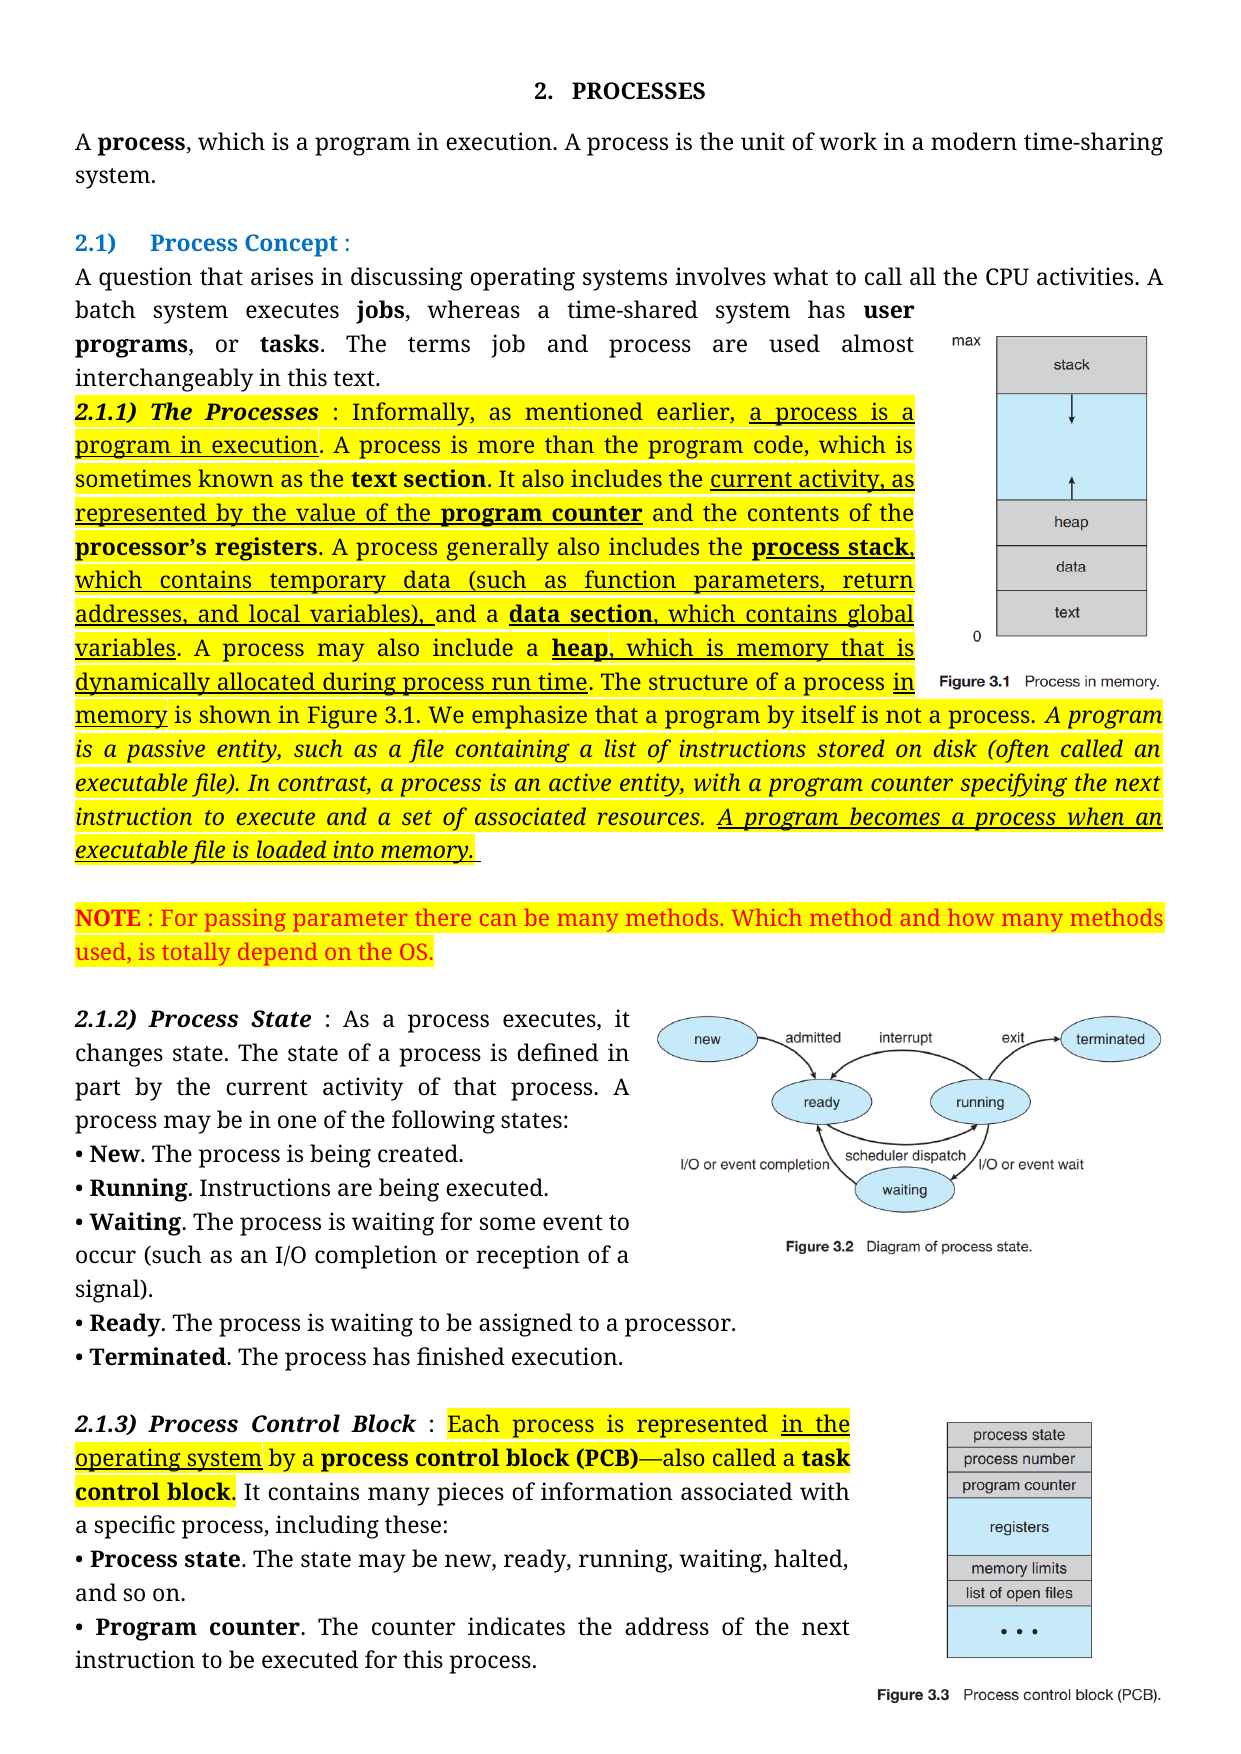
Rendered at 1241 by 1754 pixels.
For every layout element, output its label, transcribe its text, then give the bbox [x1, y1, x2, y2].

text • Ready. The process is waiting to be assigned to a processor. [75, 1307, 1165, 1338]
text • New. The process is being created. [75, 1138, 649, 1169]
picture [869, 1414, 1165, 1705]
text • Terminated. The process has finished execution. [75, 1340, 1165, 1372]
text NOTE : For passing parameter there can be many methods. Which method and how many methods used, is totally depend on the OS. [75, 933, 1165, 967]
picture [649, 1009, 1165, 1256]
text • Waiting. The process is waiting for some event to occur (such as an I/O completion or reception of a signal). [75, 1205, 1165, 1304]
text A question that arises in discussing operating systems involves what to call all the CPU activities. A batch system executes jobs, whereas a time-shared system has user programs, or tasks. The terms job and process are used almost interchangeably in this text. [75, 260, 1165, 393]
text • Program counter. The counter indicates the address of the next instruction to be executed for this process. [75, 1610, 869, 1675]
text 2.1.1) The Processes : Informally, as mentioned earlier, a process is a program in execution. A process is more than the program code, which is sometimes known as the text section. It also includes the current activity, as represented by the value of the program counter and the contents of the processor’s registers. A process generally also includes the process stack, which contains temporary data (such as function parameters, return addresses, and local variables), and a data section, which contains global variables. A process may also include a heap, which is memory that is dynamically allocated during process run time. The structure of a process in memory is shown in Figure 3.1. We emphasize that a program by itself is not a process. A program is a passive entity, such as a file containing a list of instructions stored on disk (often called an executable file). In contrast, a process is an active entity, with a program counter specifying the next instruction to execute and a set of associated resources. A program becomes a process when an executable file is loaded into memory. [75, 395, 1165, 865]
list Process Concept : [75, 227, 1165, 258]
text • Process state. The state may be new, ready, running, waiting, halted, and so on. [75, 1543, 869, 1608]
text A process, which is a program in execution. A process is the unit of work in a modern time-sharing system. [75, 125, 1165, 190]
text • Running. Instructions are being executed. [75, 1172, 649, 1203]
text 2.1.3) Process Control Block : Each process is represented in the operating system by a process control block (PCB)—also called a task control block. It contains many pieces of information associated with a specific process, including these: [75, 1408, 1165, 1540]
list PROCESSES [75, 75, 1165, 106]
text 2.1.2) Process State : As a process executes, it changes state. The state of a process is defined in part by the current activity of that process. A process may be in one of the following states: [75, 1003, 1165, 1135]
picture [933, 324, 1165, 695]
